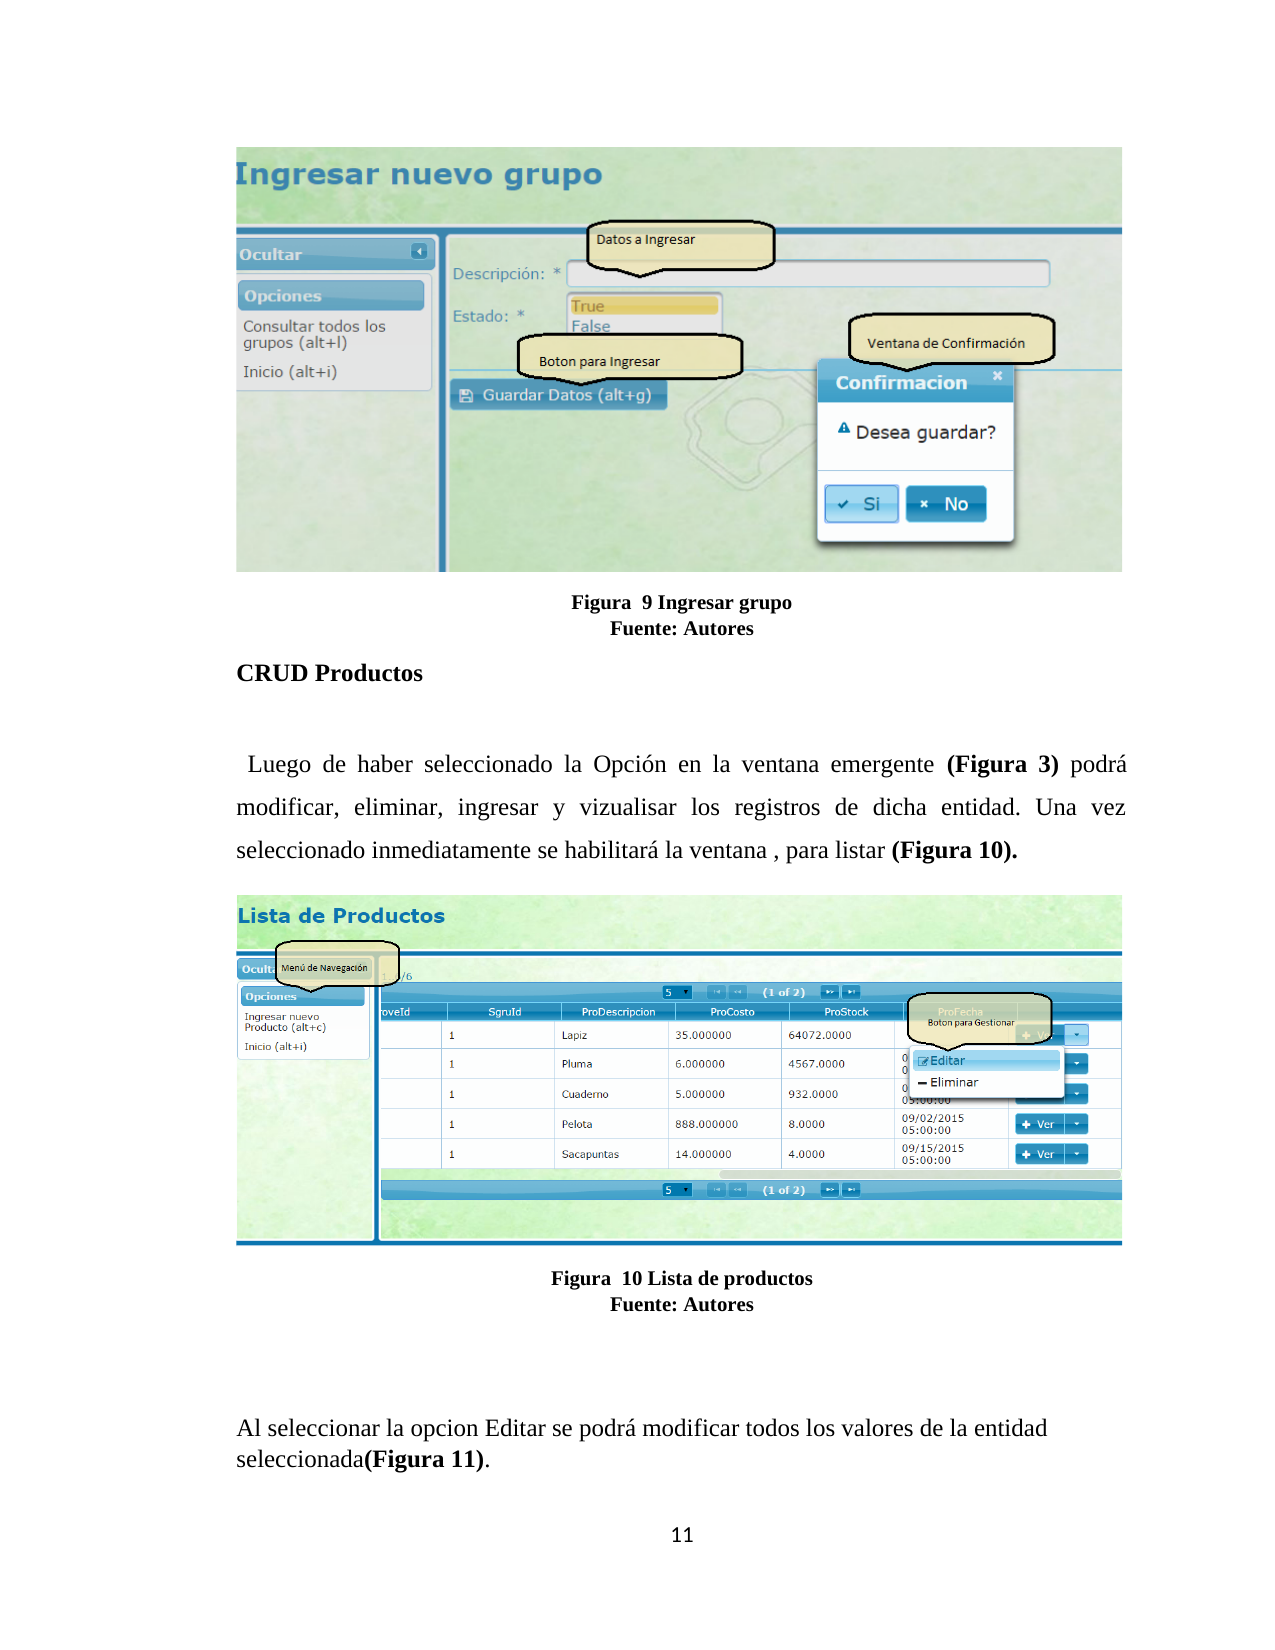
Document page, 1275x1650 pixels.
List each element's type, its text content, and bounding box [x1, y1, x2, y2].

text Al seleccionar la opcion Editar se podrá modificar todos los valores de la entidad seleccionada(Figura 11). [236, 1413, 1127, 1473]
text Figura 10 Lista de productos [236, 1266, 1127, 1290]
text Luego de haber seleccionado la Opción en la ventana emergente (Figura 3) podrá modificar, eliminar, ingresar y vizualisar los registros de dicha entidad. Una vez seleccionado inmediatamente se habilitará la ventana , para listar (Figura 10). [236, 749, 1127, 864]
text Fuente: Autores [236, 616, 1127, 640]
text Figura 9 Ingresar grupo [236, 590, 1127, 614]
subtitle CRUD Productos [236, 658, 1127, 687]
picture [236, 895, 1123, 1247]
picture [236, 147, 1123, 572]
text Fuente: Autores [236, 1292, 1127, 1316]
